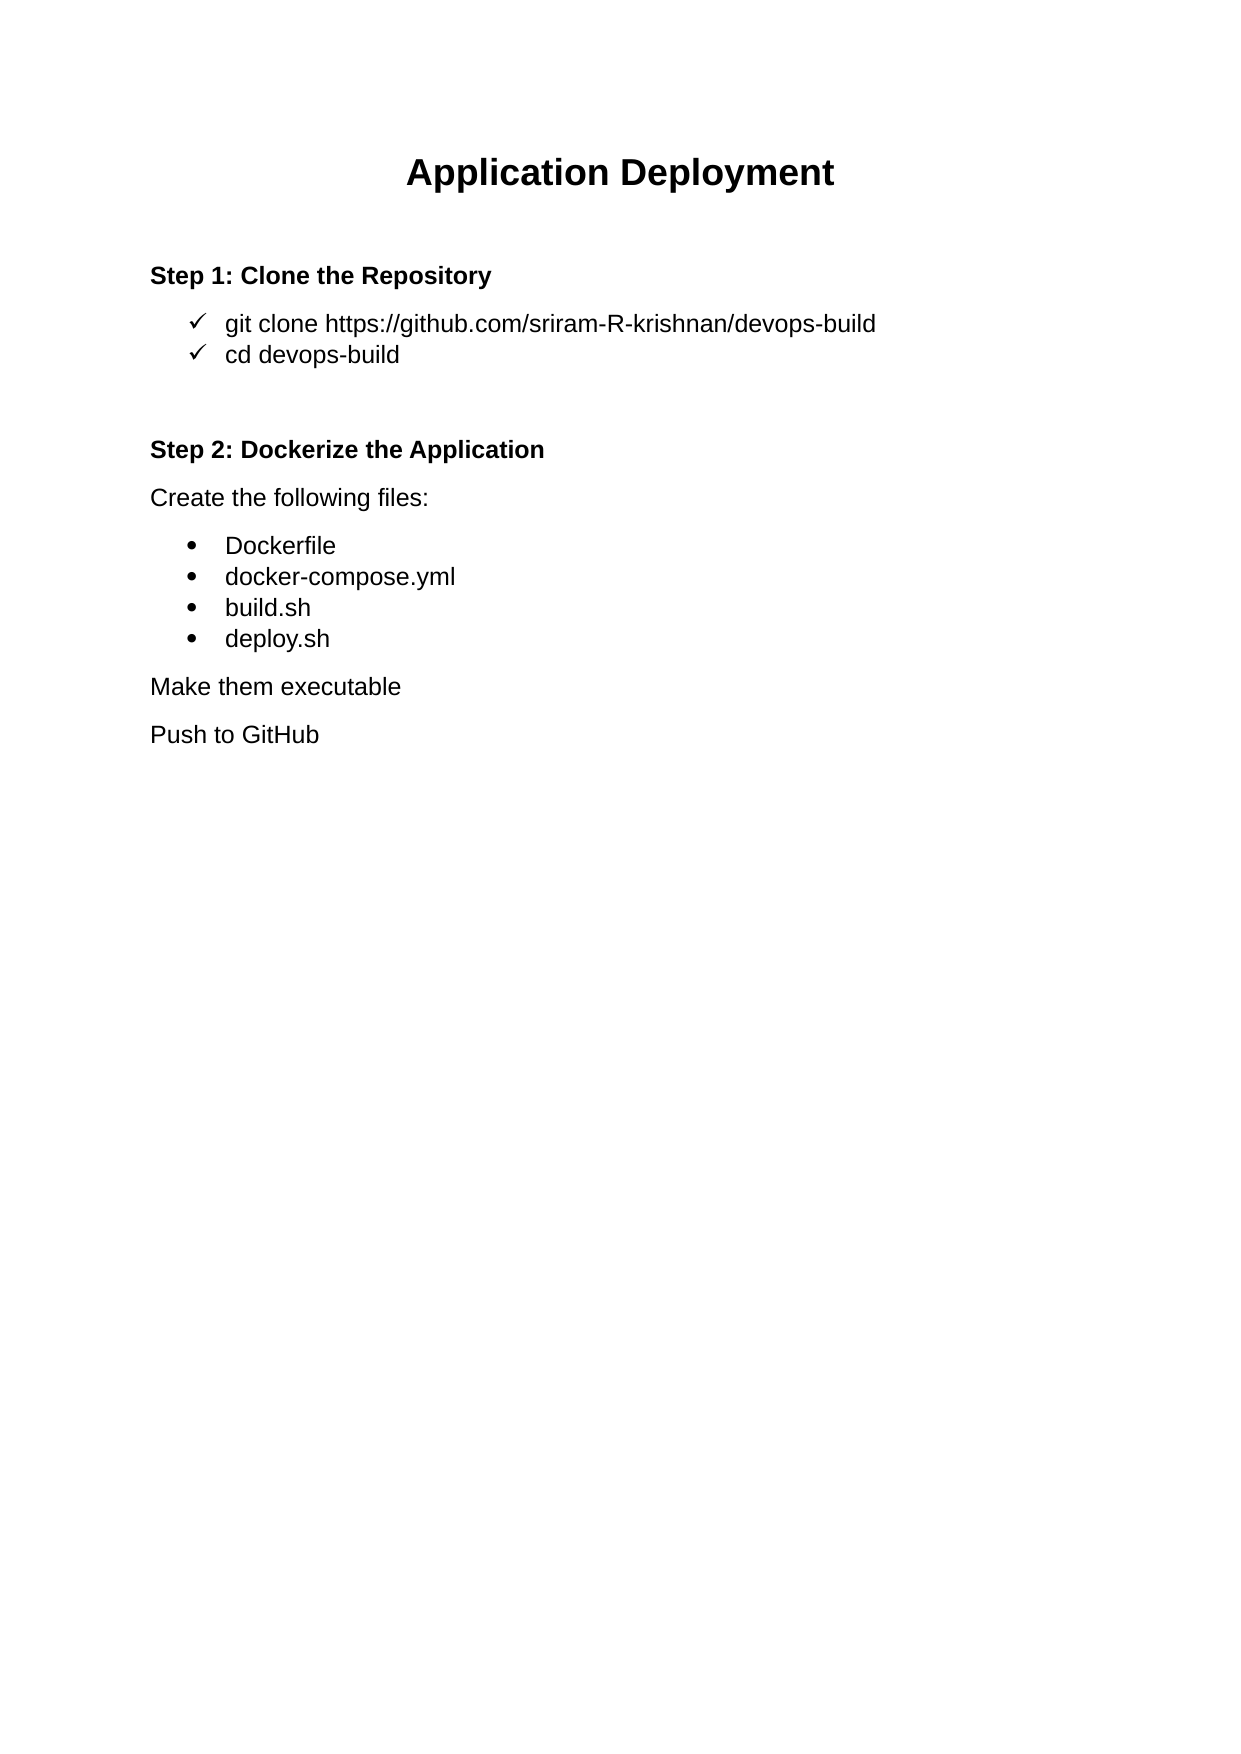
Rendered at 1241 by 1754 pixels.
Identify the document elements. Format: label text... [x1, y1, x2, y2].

text Make them executable [150, 672, 1090, 701]
text Application Deployment [150, 150, 1090, 193]
list Dockerfile [187, 531, 1090, 559]
list git clone https://github.com/sriram-R-krishnan/devops-build [187, 309, 1090, 337]
list build.sh [187, 593, 1090, 622]
list docker-compose.yml [187, 562, 1090, 591]
list cd devops-build [187, 340, 1090, 369]
text Step 1: Clone the Repository [150, 261, 1090, 290]
text Push to GitHub [150, 720, 1090, 748]
text Step 2: Dockerize the Application [150, 435, 1090, 464]
list deploy.sh [187, 624, 1090, 653]
text Create the following files: [150, 483, 1090, 512]
